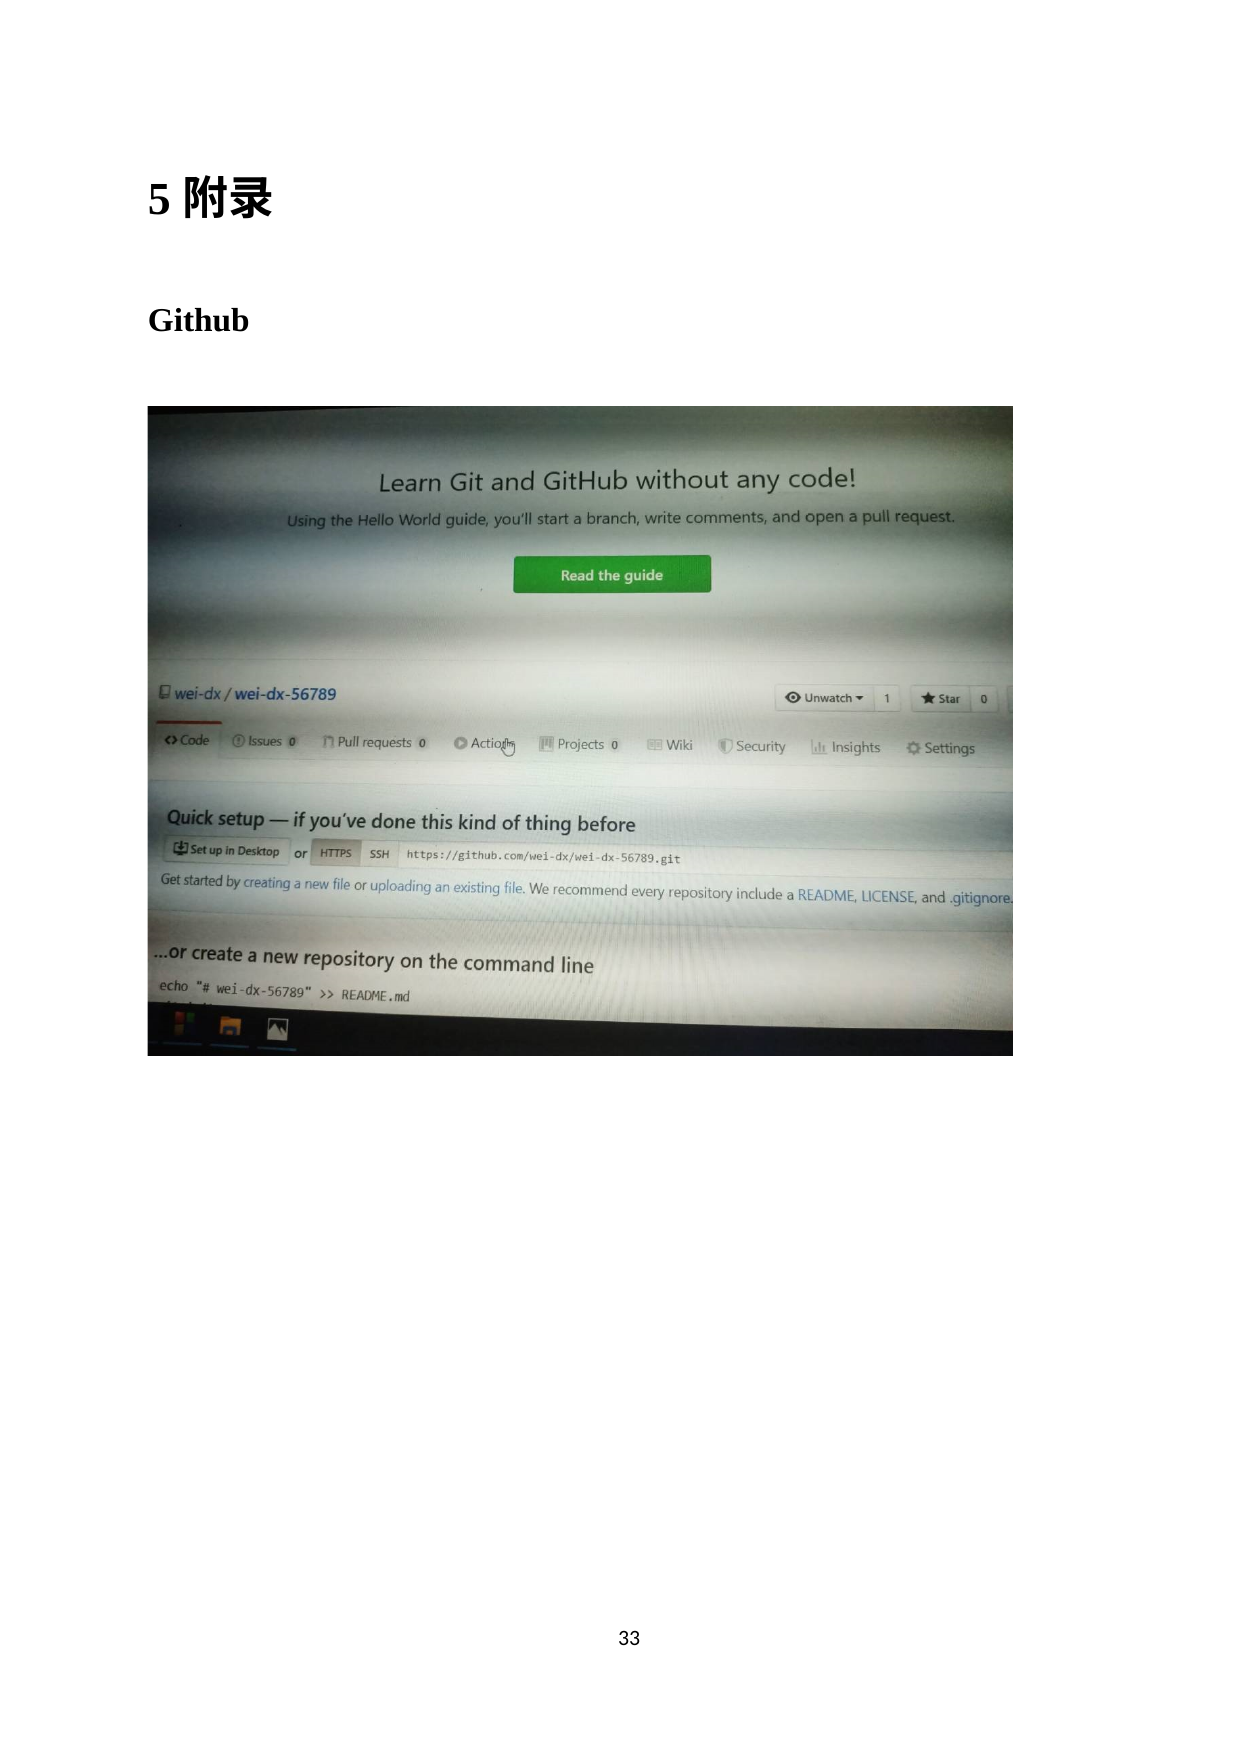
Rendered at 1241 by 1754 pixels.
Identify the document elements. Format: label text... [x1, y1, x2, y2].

subtitle Github [148, 287, 1110, 352]
picture [147, 406, 1013, 1056]
subtitle 5 附录 [148, 146, 1110, 243]
